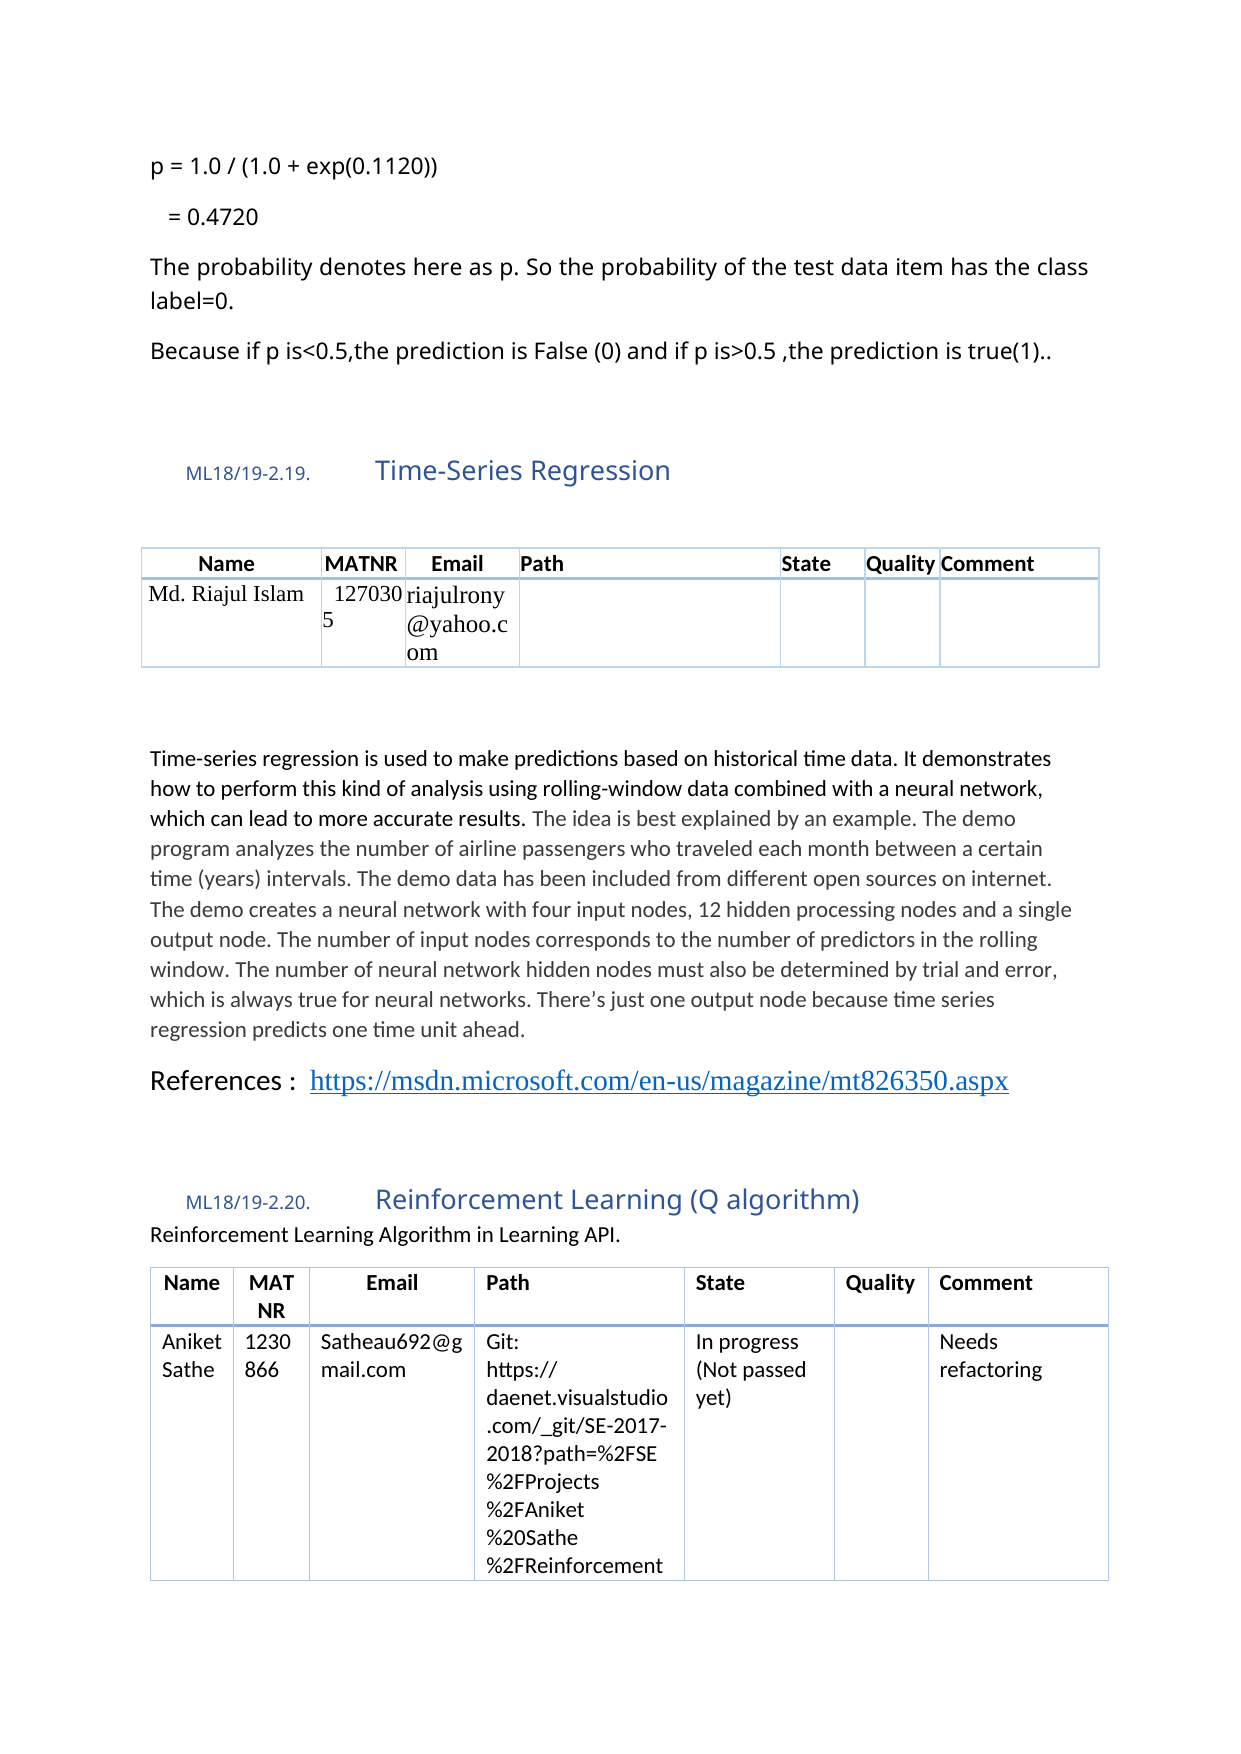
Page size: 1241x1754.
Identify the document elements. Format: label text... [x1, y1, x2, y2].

text = 0.4720 [150, 200, 1090, 232]
subtitle Reinforcement Learning (Q algorithm) [185, 1180, 1090, 1217]
text The probability denotes here as p. So the probability of the test data item has the class label=0. [150, 251, 1090, 316]
text p = 1.0 / (1.0 + exp(0.1120)) [150, 150, 1090, 181]
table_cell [475, 1327, 684, 1579]
table_header State [685, 1268, 834, 1324]
text References : https://msdn.microsoft.com/en-us/magazine/mt826350.aspx [150, 1062, 1090, 1098]
subtitle Time-Series Regression [185, 451, 1090, 488]
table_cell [310, 1327, 474, 1579]
table_header MATNR [234, 1268, 309, 1324]
table_header Quality [835, 1268, 928, 1324]
table_header Name [151, 1268, 233, 1324]
table_cell 1230866 [234, 1327, 309, 1579]
text Reinforcement Learning Algorithm in Learning API. [150, 1220, 1090, 1248]
table_cell Md. Riajul Islam [142, 580, 321, 666]
table_cell Needs refactoring [929, 1327, 1108, 1579]
table_header Comment [929, 1268, 1108, 1324]
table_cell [685, 1327, 834, 1579]
table_cell [941, 580, 1098, 666]
table_header Path [520, 549, 780, 577]
table_header MATNR [322, 549, 405, 577]
table_cell [835, 1327, 928, 1579]
table_header Comment [941, 549, 1098, 577]
table_cell [520, 580, 780, 666]
table_cell riajulrony@yahoo.com [406, 580, 519, 666]
text Time-series regression is used to make predictions based on historical time data. It demonstrates how to perform this kind of analysis using rolling-window data combined with a neural network, which can lead to more accurate results. The idea is best explained by an example. The demo program analyzes the number of airline passengers who traveled each month between a certain time (years) intervals. The demo data has been included from different open sources on internet. The demo creates a neural network with four input nodes, 12 hidden processing nodes and a single output node. The number of input nodes corresponds to the number of predictors in the rolling window. The number of neural network hidden nodes must also be determined by trial and error, which is always true for neural networks. There’s just one output node because time series regression predicts one time unit ahead. [150, 744, 1090, 1043]
table_header Quality [866, 549, 939, 577]
table_cell [866, 580, 939, 666]
table_cell Aniket Sathe [151, 1327, 233, 1579]
table_header Name [142, 549, 321, 577]
table_header Email [406, 549, 519, 577]
table_header Email [310, 1268, 474, 1324]
table_header Path [475, 1268, 684, 1324]
table_header State [781, 549, 864, 577]
text Because if p is<0.5,the prediction is False (0) and if p is>0.5 ,the prediction is true(1).. [150, 335, 1090, 366]
table_cell 1270305 [322, 580, 405, 666]
table_cell [781, 580, 864, 666]
